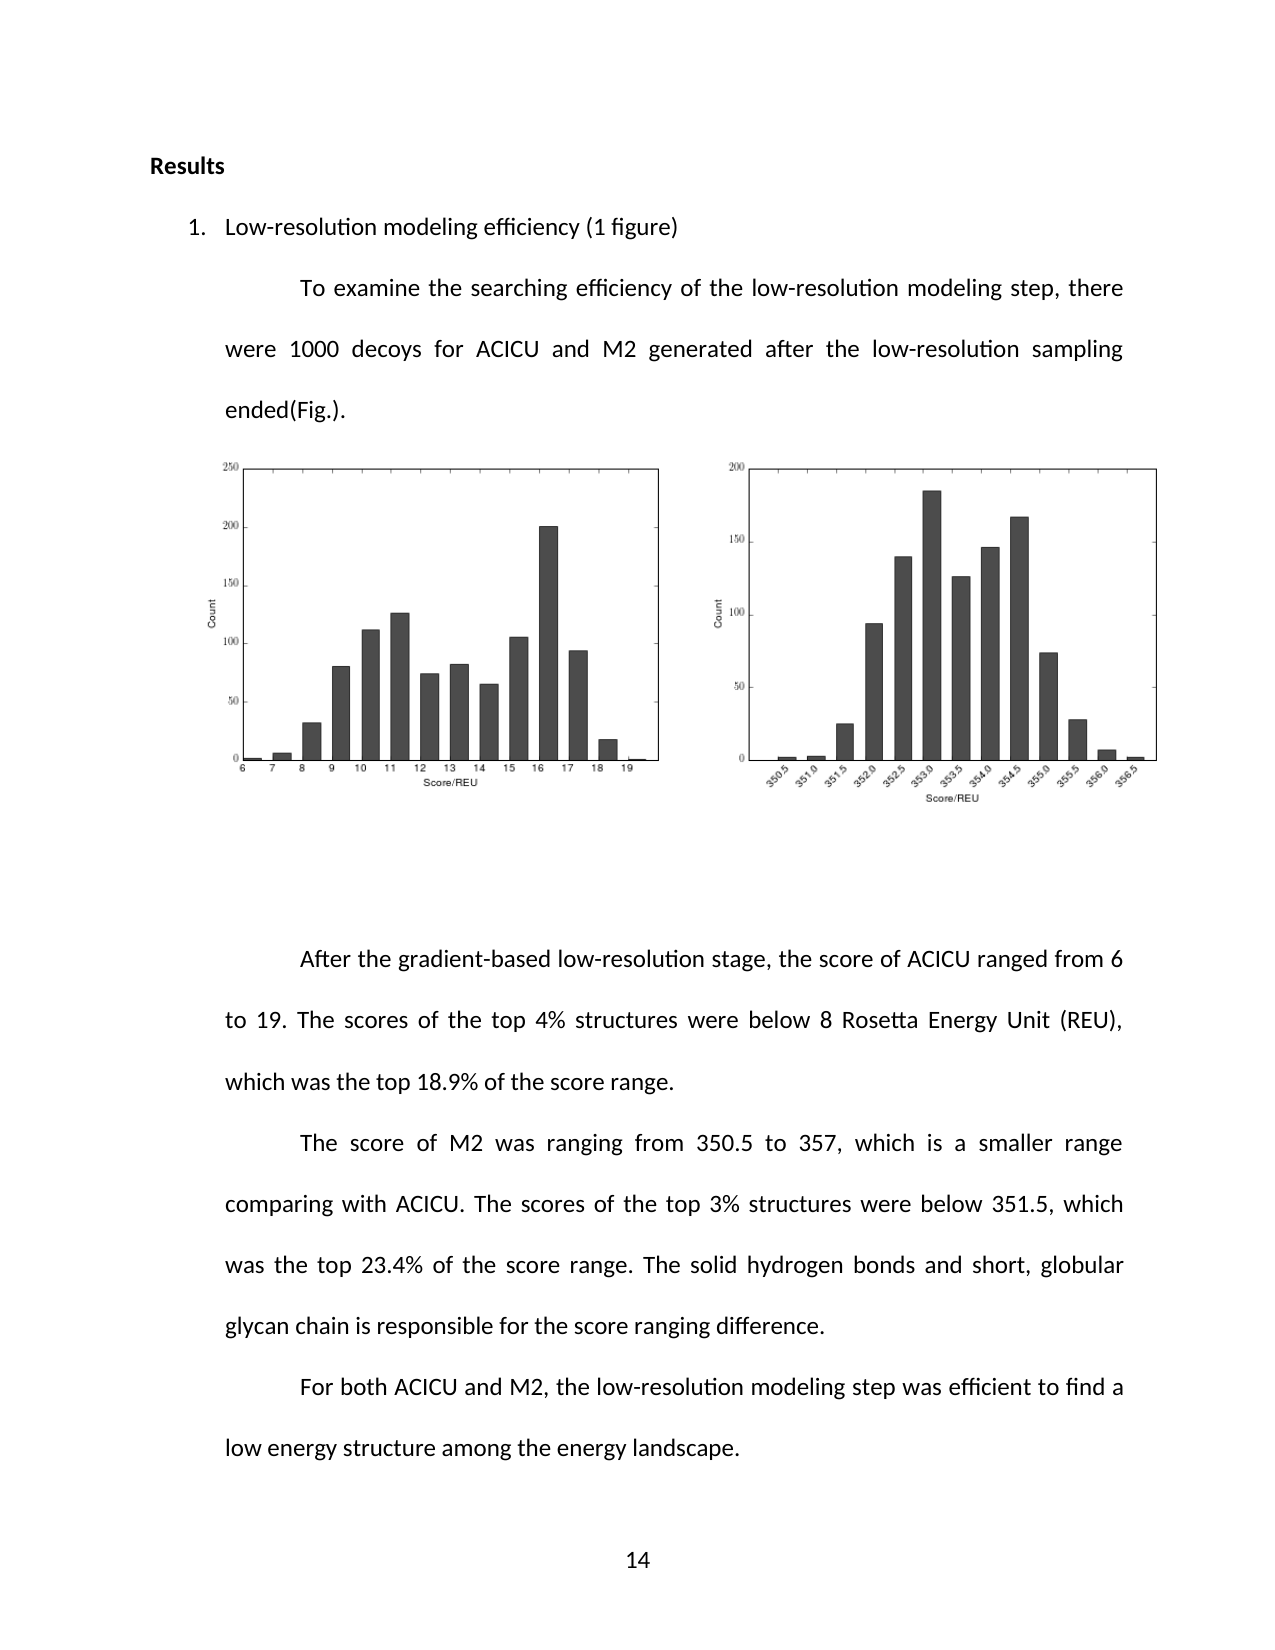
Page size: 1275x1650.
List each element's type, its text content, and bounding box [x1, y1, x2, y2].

picture [176, 432, 1208, 807]
text After the gradient-based low-resolution stage, the score of ACICU ranged from 6 to 19. The scores of the top 4% structures were below 8 Rosetta Energy Unit (REU), which was the top 18.9% of the score range. [225, 943, 1125, 1096]
list Low-resolution modeling efficiency (1 figure) [187, 211, 1125, 242]
text Results [150, 150, 1125, 181]
text The score of M2 was ranging from 350.5 to 357, which is a smaller range comparing with ACICU. The scores of the top 3% structures were below 351.5, which was the top 23.4% of the score range. The solid hydrogen bonds and short, globular glycan chain is responsible for the score ranging difference. [225, 1127, 1125, 1340]
text For both ACICU and M2, the low-resolution modeling step was efficient to find a low energy structure among the energy landscape. [225, 1371, 1125, 1462]
text To examine the searching efficiency of the low-resolution modeling step, there were 1000 decoys for ACICU and M2 generated after the low-resolution sampling ended(Fig.). [225, 272, 1125, 425]
